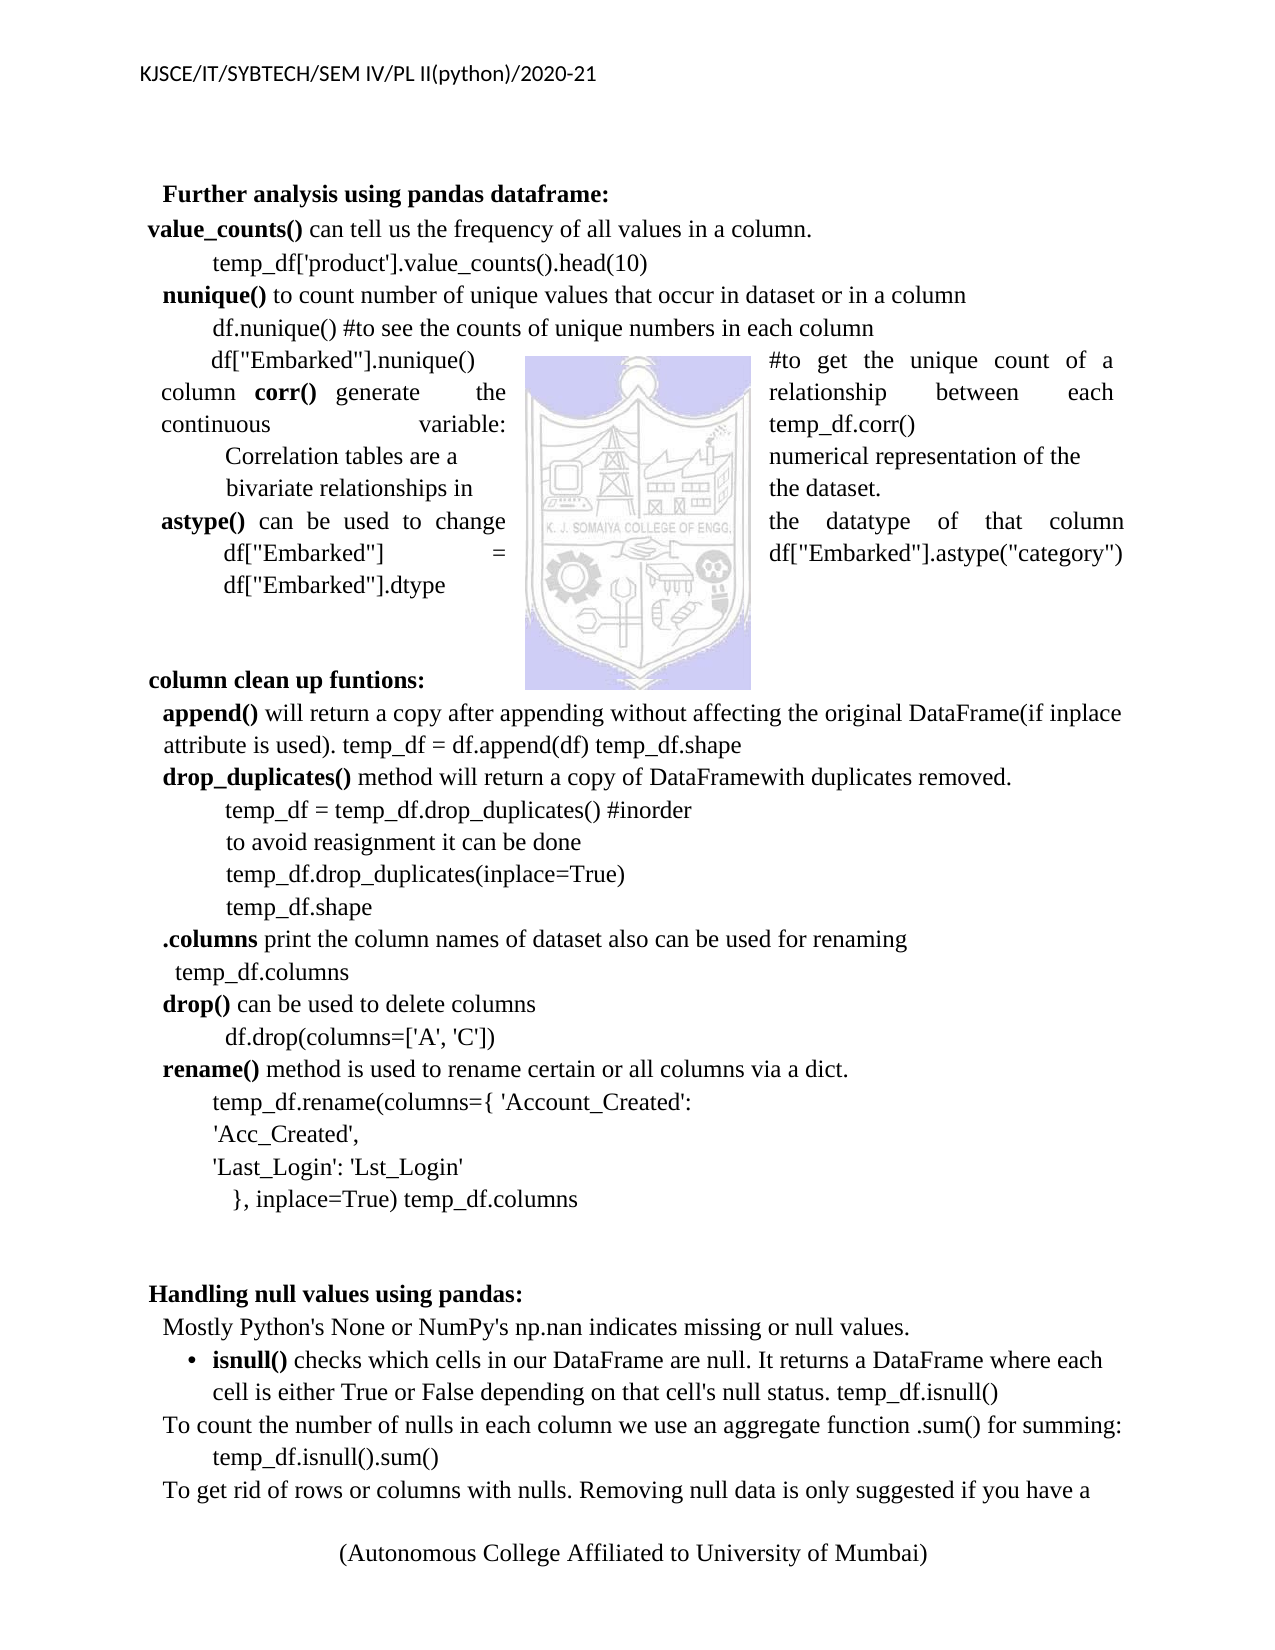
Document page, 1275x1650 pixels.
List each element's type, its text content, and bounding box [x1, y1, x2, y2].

text 'Last_Login': 'Lst_Login' [212, 1152, 1127, 1181]
text To count the number of nulls in each column we use an aggregate function .sum() for summing: temp_df.isnull().sum() [162, 1410, 1127, 1471]
text Further analysis using pandas dataframe: [162, 179, 1266, 208]
text • isnull() checks which cells in our DataFrame are null. It returns a DataFrame where each cell is either True or False depending on that cell's null status. temp_df.isnull() [187, 1345, 1114, 1406]
text rename() method is used to rename certain or all columns via a dict. [162, 1054, 1127, 1083]
text temp_df = temp_df.drop_duplicates() #inorder to avoid reasignment it can be done temp_df.drop_duplicates(inplace=True) temp_df.shape [225, 795, 692, 921]
text append() will return a copy after appending without affecting the original DataFrame(if inplace attribute is used). temp_df = df.append(df) temp_df.shape [162, 698, 1127, 758]
text df["Embarked"].nunique() #to get the unique count of a column corr() generate the relationship between each continuous variable: temp_df.corr() [161, 345, 1113, 438]
text value_counts() can tell us the frequency of all values in a column. [139, 214, 827, 243]
text To get rid of rows or columns with nulls. Removing null data is only suggested if you have a [162, 1475, 1127, 1504]
text astype() can be used to change the datatype of that column df["Embarked"] = df["Embarked"].astype("category") df["Embarked"].dtype [161, 506, 525, 599]
text drop() can be used to delete columns df.drop(columns=['A', 'C']) [162, 989, 764, 1050]
text column clean up funtions: [148, 665, 1266, 694]
text temp_df.rename(columns={ 'Account_Created': 'Acc_Created', [212, 1087, 692, 1148]
text Correlation tables are a numerical representation of the bivariate relationships in the dataset. [751, 441, 1127, 502]
text }, inplace=True) temp_df.columns [212, 1184, 578, 1213]
text astype() can be used to change the datatype of that column df["Embarked"] = df["Embarked"].astype("category") df["Embarked"].dtype [751, 506, 1124, 599]
text Handling null values using pandas: [148, 1279, 1266, 1308]
text Mostly Python's None or NumPy's np.nan indicates missing or null values. [162, 1312, 1127, 1341]
text nunique() to count number of unique values that occur in dataset or in a column df.nunique() #to see the counts of unique numbers in each column [162, 280, 1097, 341]
text .columns print the column names of dataset also can be used for renaming temp_df.columns [162, 924, 1088, 985]
text Correlation tables are a numerical representation of the bivariate relationships in the dataset. [225, 441, 525, 502]
text drop_duplicates() method will return a copy of DataFramewith duplicates removed. [162, 762, 1127, 791]
picture [525, 356, 751, 690]
text temp_df['product'].value_counts().head(10) [212, 248, 1127, 276]
